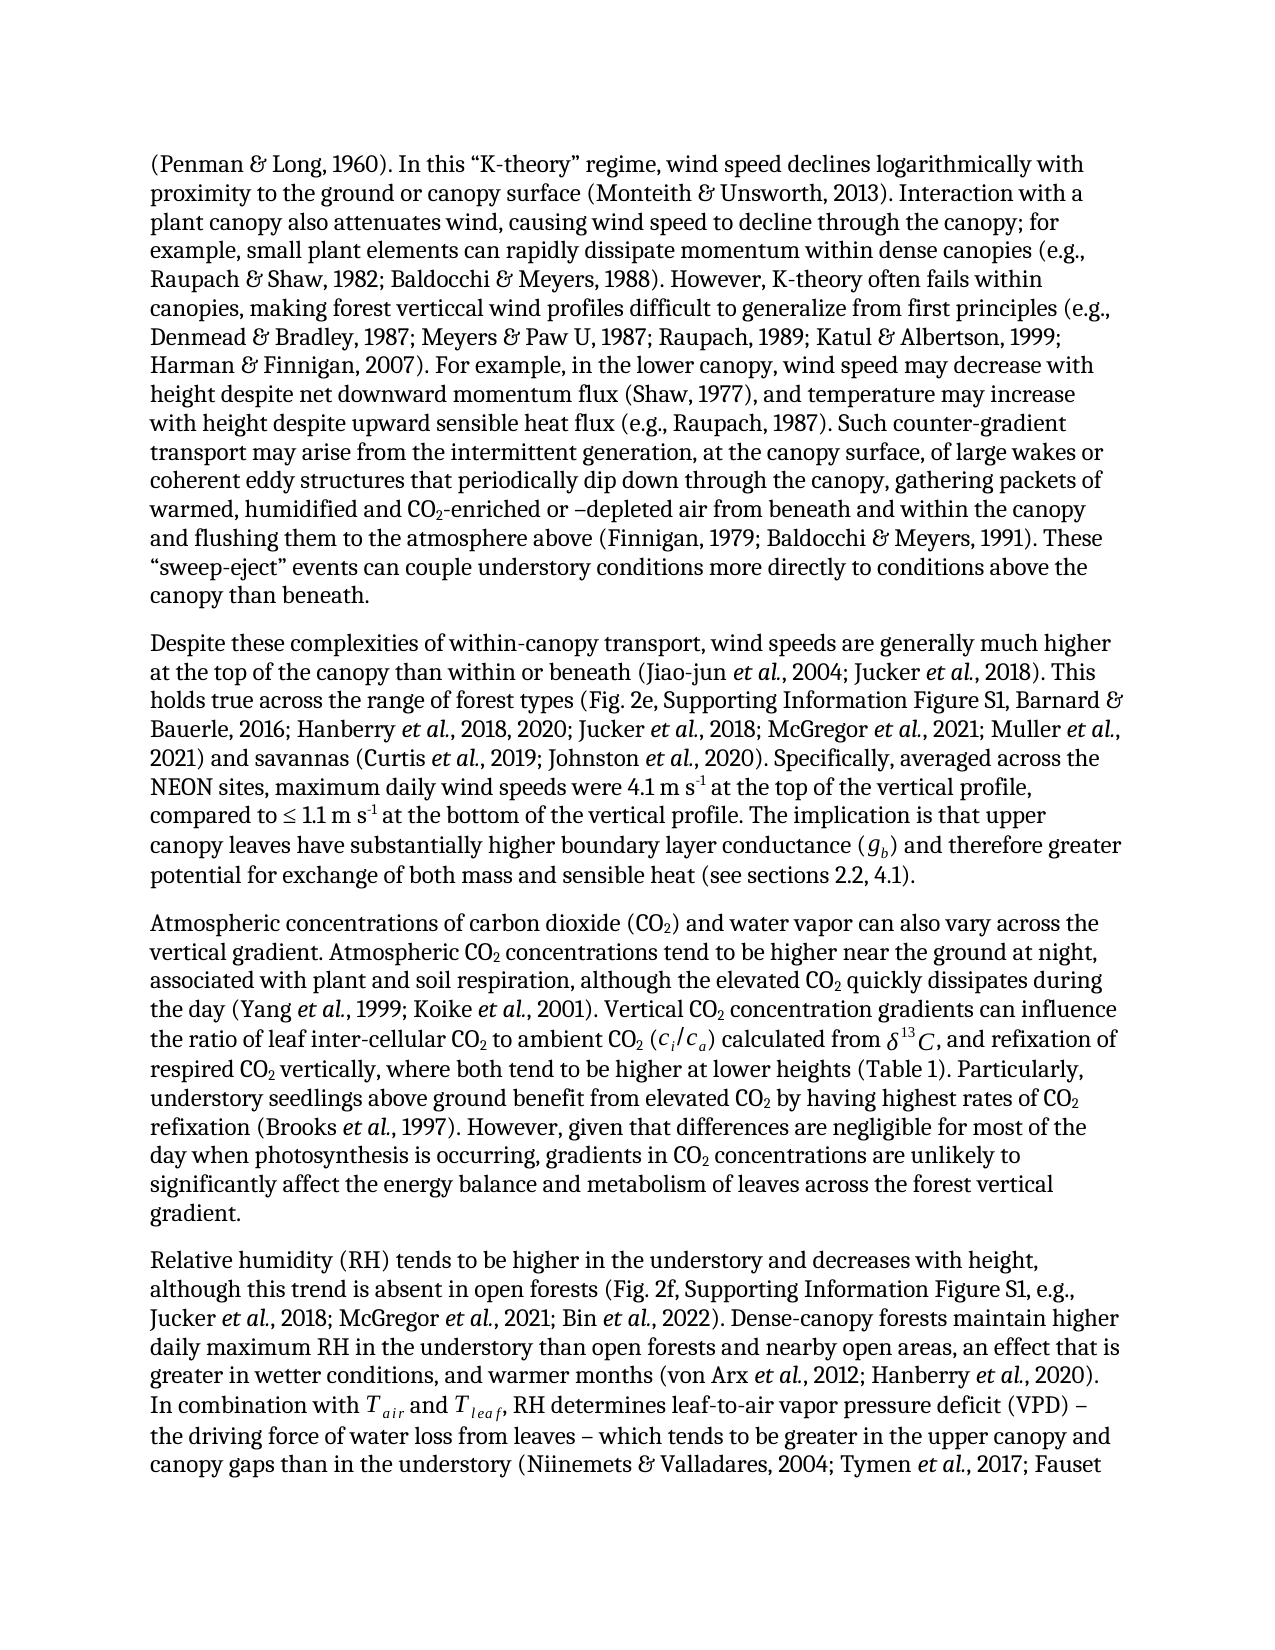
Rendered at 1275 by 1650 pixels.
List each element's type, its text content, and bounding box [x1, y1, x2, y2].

text Atmospheric concentrations of carbon dioxide (CO2) and water vapor can also vary across the vertical gradient. Atmospheric CO2 concentrations tend to be higher near the ground at night, associated with plant and soil respiration, although the elevated CO2 quickly dissipates during the day (Yang et al., 1999; Koike et al., 2001). Vertical CO2 concentration gradients can influence the ratio of leaf inter-cellular CO2 to ambient CO2 () calculated from , and refixation of respired CO2 vertically, where both tend to be higher at lower heights (Table 1). Particularly, understory seedlings above ground benefit from elevated CO2 by having highest rates of CO2 refixation (Brooks et al., 1997). However, given that differences are negligible for most of the day when photosynthesis is occurring, gradients in CO2 concentrations are unlikely to significantly affect the energy balance and metabolism of leaves across the forest vertical gradient. [150, 909, 1125, 1228]
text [150, 150, 1125, 610]
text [150, 1246, 1125, 1479]
text Despite these complexities of within-canopy transport, wind speeds are generally much higher at the top of the canopy than within or beneath (Jiao-jun et al., 2004; Jucker et al., 2018). This holds true across the range of forest types (Fig. 2e, Supporting Information Figure S1, Barnard & Bauerle, 2016; Hanberry et al., 2018, 2020; Jucker et al., 2018; McGregor et al., 2021; Muller et al., 2021) and savannas (Curtis et al., 2019; Johnston et al., 2020). Specifically, averaged across the NEON sites, maximum daily wind speeds were 4.1 m s-1 at the top of the vertical profile, compared to 1.1 m s-1 at the bottom of the vertical profile. The implication is that upper canopy leaves have substantially higher boundary layer conductance () and therefore greater potential for exchange of both mass and sensible heat (see sections 2.2, 4.1). [150, 629, 1125, 890]
